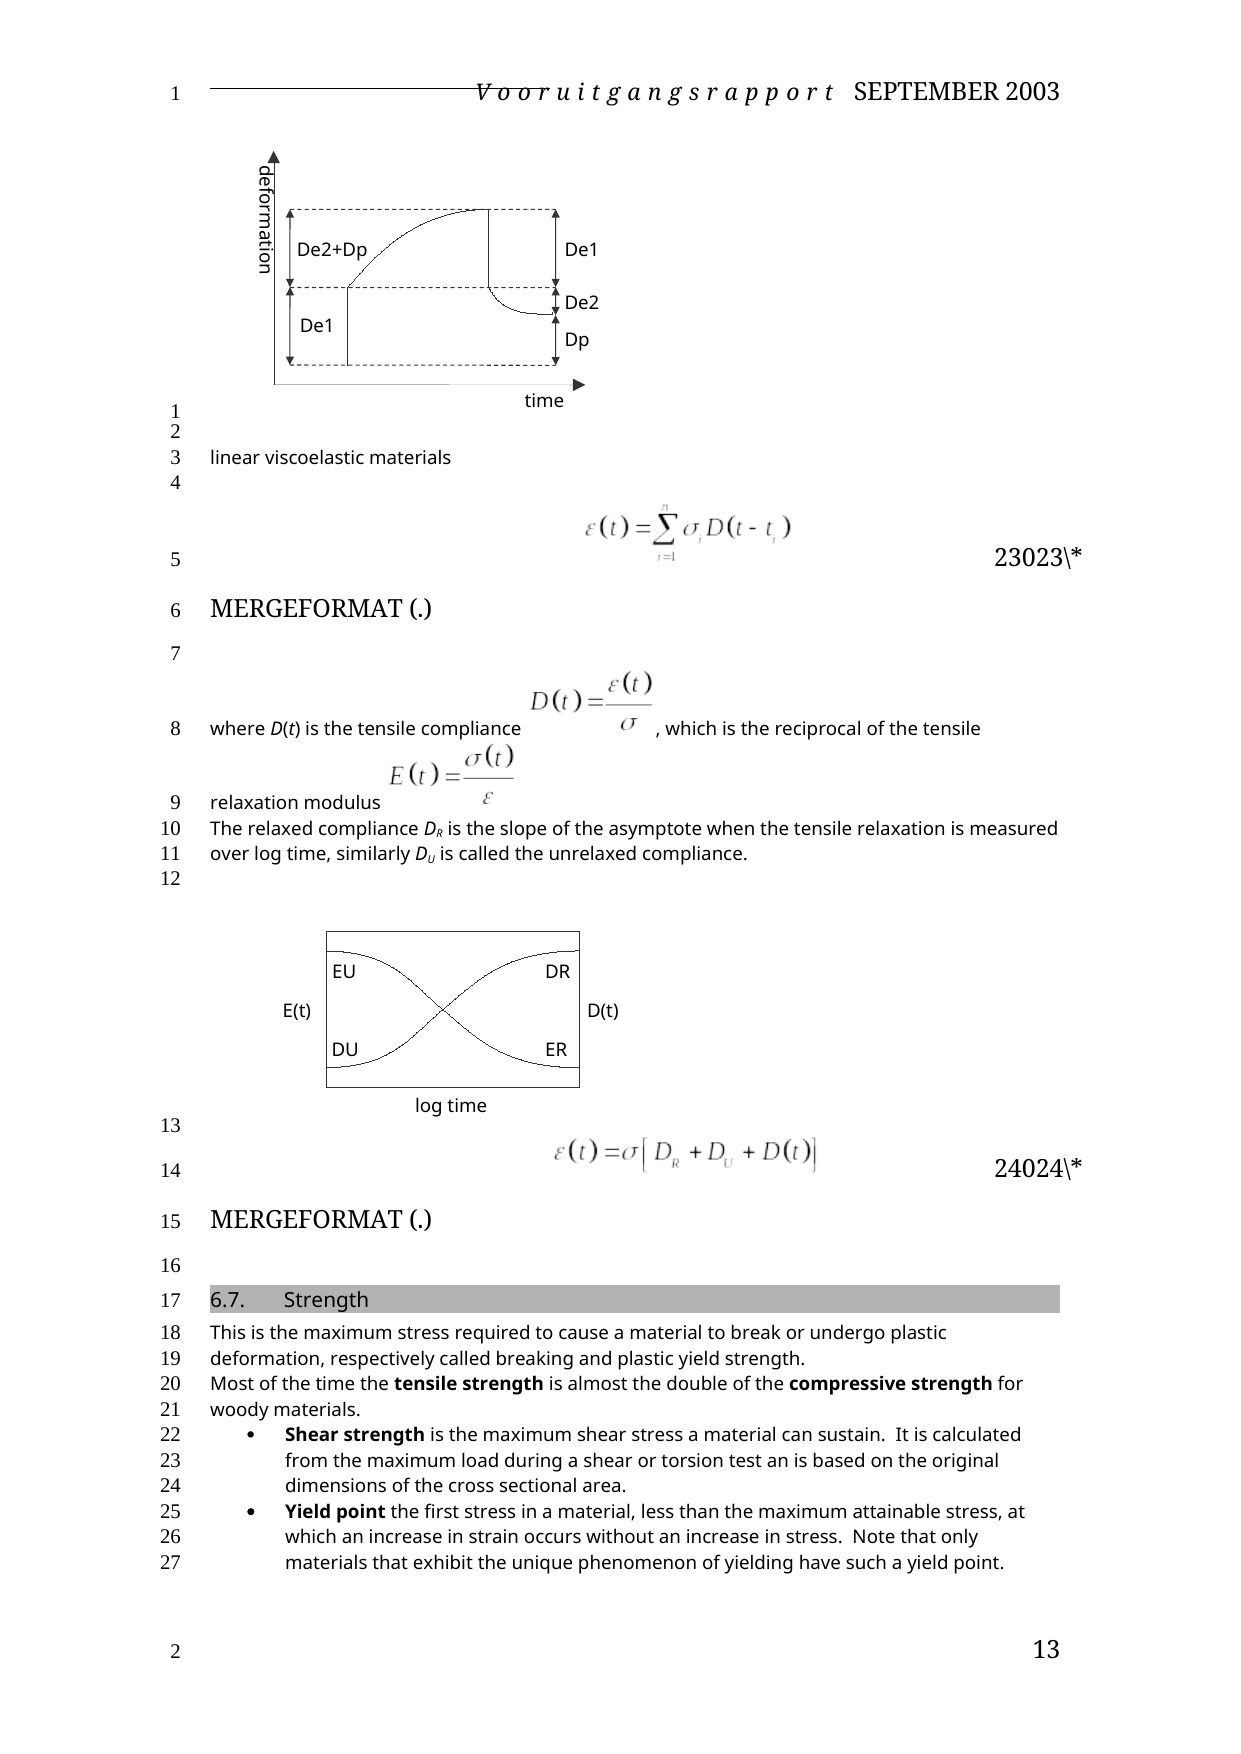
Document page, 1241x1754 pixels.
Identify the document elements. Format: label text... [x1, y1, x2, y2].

text Most of the time the tensile strength is almost the double of the compressive strength for woody materials. [210, 1371, 1060, 1422]
list Shear strength is the maximum shear stress a material can sustain. It is calculated from the maximum load during a shear or torsion test an is based on the original dimensions of the cross sectional area. [247, 1422, 1060, 1498]
list Yield point the first stress in a material, less than the maximum attainable stress, at which an increase in strain occurs without an increase in stress. Note that only materials that exhibit the unique phenomenon of yielding have such a yield point. [247, 1498, 1060, 1575]
text linear viscoelastic materials [210, 444, 1060, 470]
subtitle Strength [210, 1285, 1060, 1313]
text The relaxed compliance DR is the slope of the asymptote when the tensile relaxation is measured over log time, similarly DU is called the unrelaxed compliance. [210, 815, 1060, 866]
text This is the maximum stress required to cause a material to break or undergo plastic deformation, respectively called breaking and plastic yield strength. [210, 1319, 1060, 1371]
text where D(t) is the tensile compliance , which is the reciprocal of the tensile relaxation modulus [210, 667, 1060, 815]
